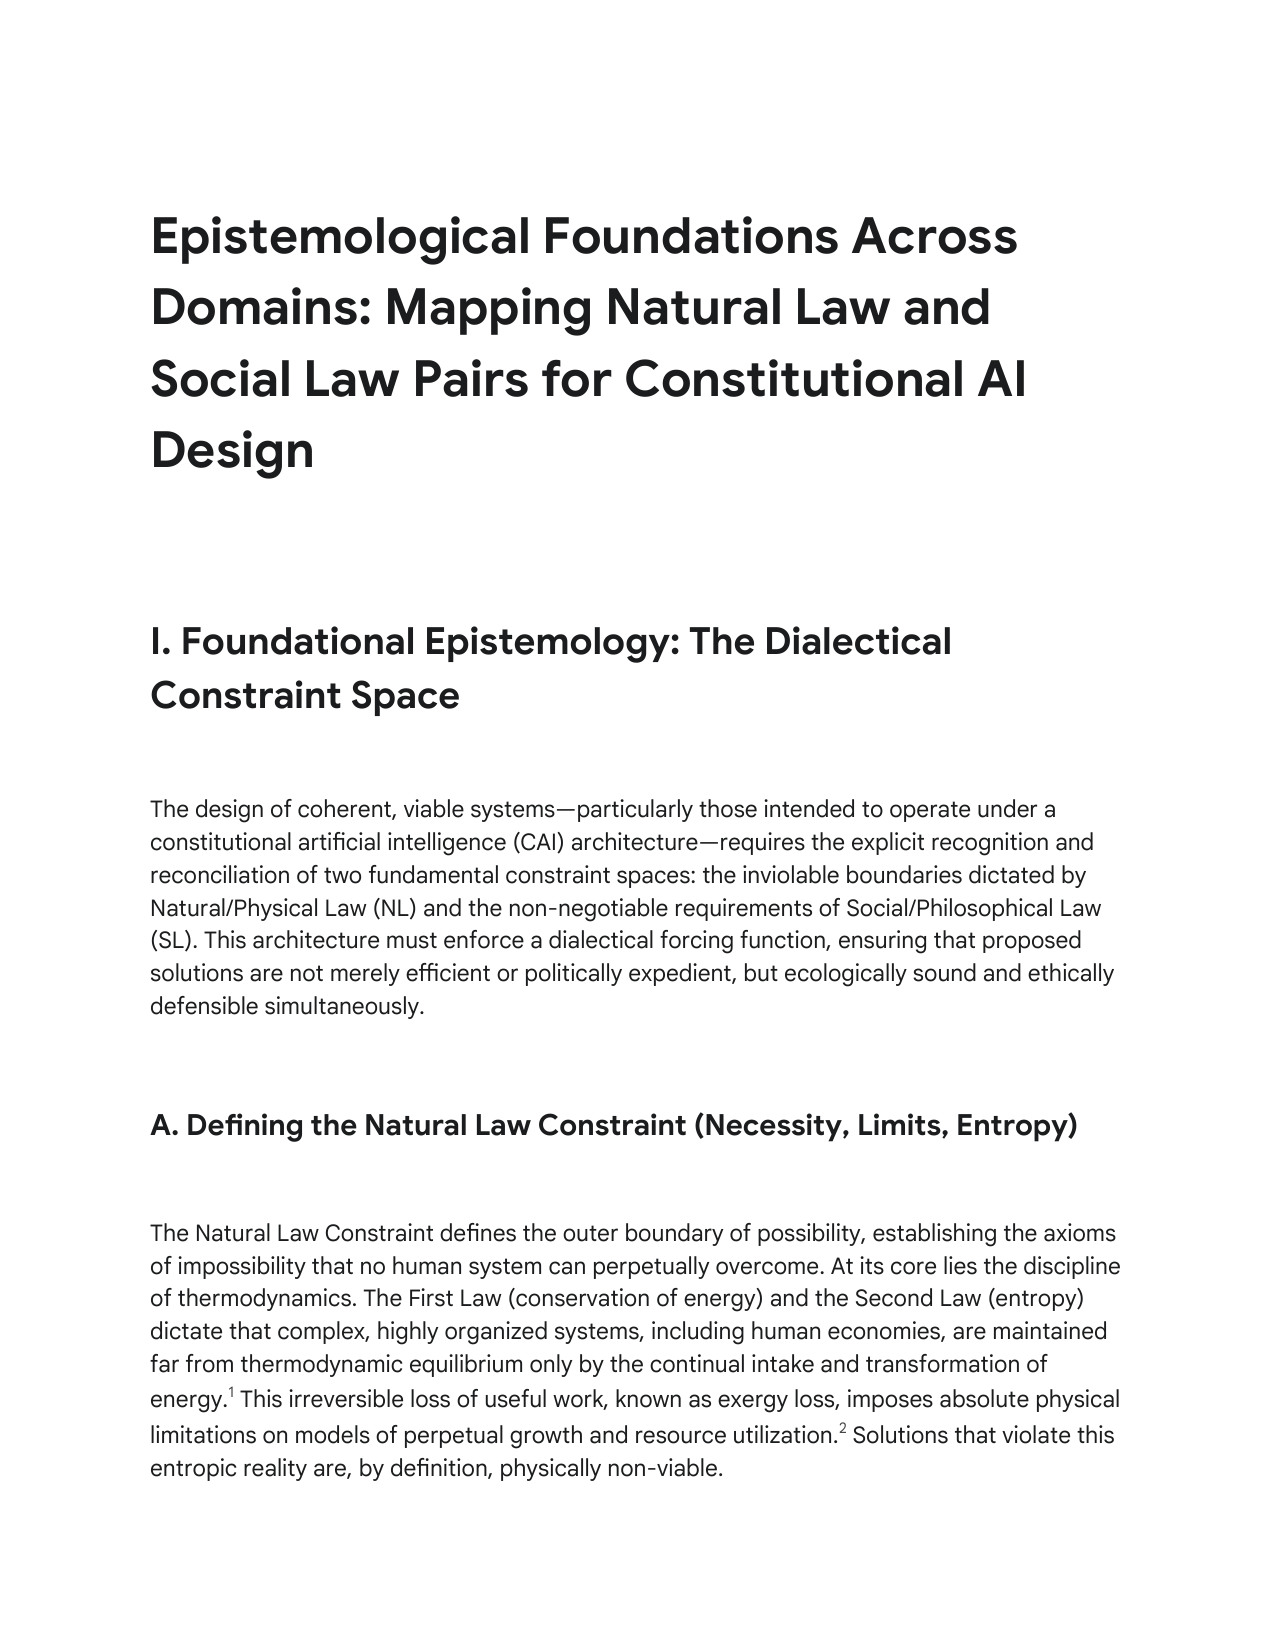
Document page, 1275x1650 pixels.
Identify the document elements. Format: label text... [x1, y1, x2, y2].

subtitle Epistemological Foundations Across Domains: Mapping Natural Law and Social Law Pairs for Constitutional AI Design [150, 205, 1125, 482]
text The Natural Law Constraint defines the outer boundary of possibility, establishing the axioms of impossibility that no human system can perpetually overcome. At its core lies the discipline of thermodynamics. The First Law (conservation of energy) and the Second Law (entropy) dictate that complex, highly organized systems, including human economies, are maintained far from thermodynamic equilibrium only by the continual intake and transformation of energy.1 This irreversible loss of useful work, known as exergy loss, imposes absolute physical limitations on models of perpetual growth and resource utilization.2 Solutions that violate this entropic reality are, by definition, physically non-viable. [150, 1219, 1125, 1483]
subtitle I. Foundational Epistemology: The Dialectical Constraint Space [150, 618, 1125, 719]
text The design of coherent, viable systems—particularly those intended to operate under a constitutional artificial intelligence (CAI) architecture—requires the explicit recognition and reconciliation of two fundamental constraint spaces: the inviolable boundaries dictated by Natural/Physical Law (NL) and the non-negotiable requirements of Social/Philosophical Law (SL). This architecture must enforce a dialectical forcing function, ensuring that proposed solutions are not merely efficient or politically expedient, but ecologically sound and ethically defensible simultaneously. [150, 796, 1125, 1021]
subtitle A. Defining the Natural Law Constraint (Necessity, Limits, Entropy) [150, 1107, 1125, 1144]
